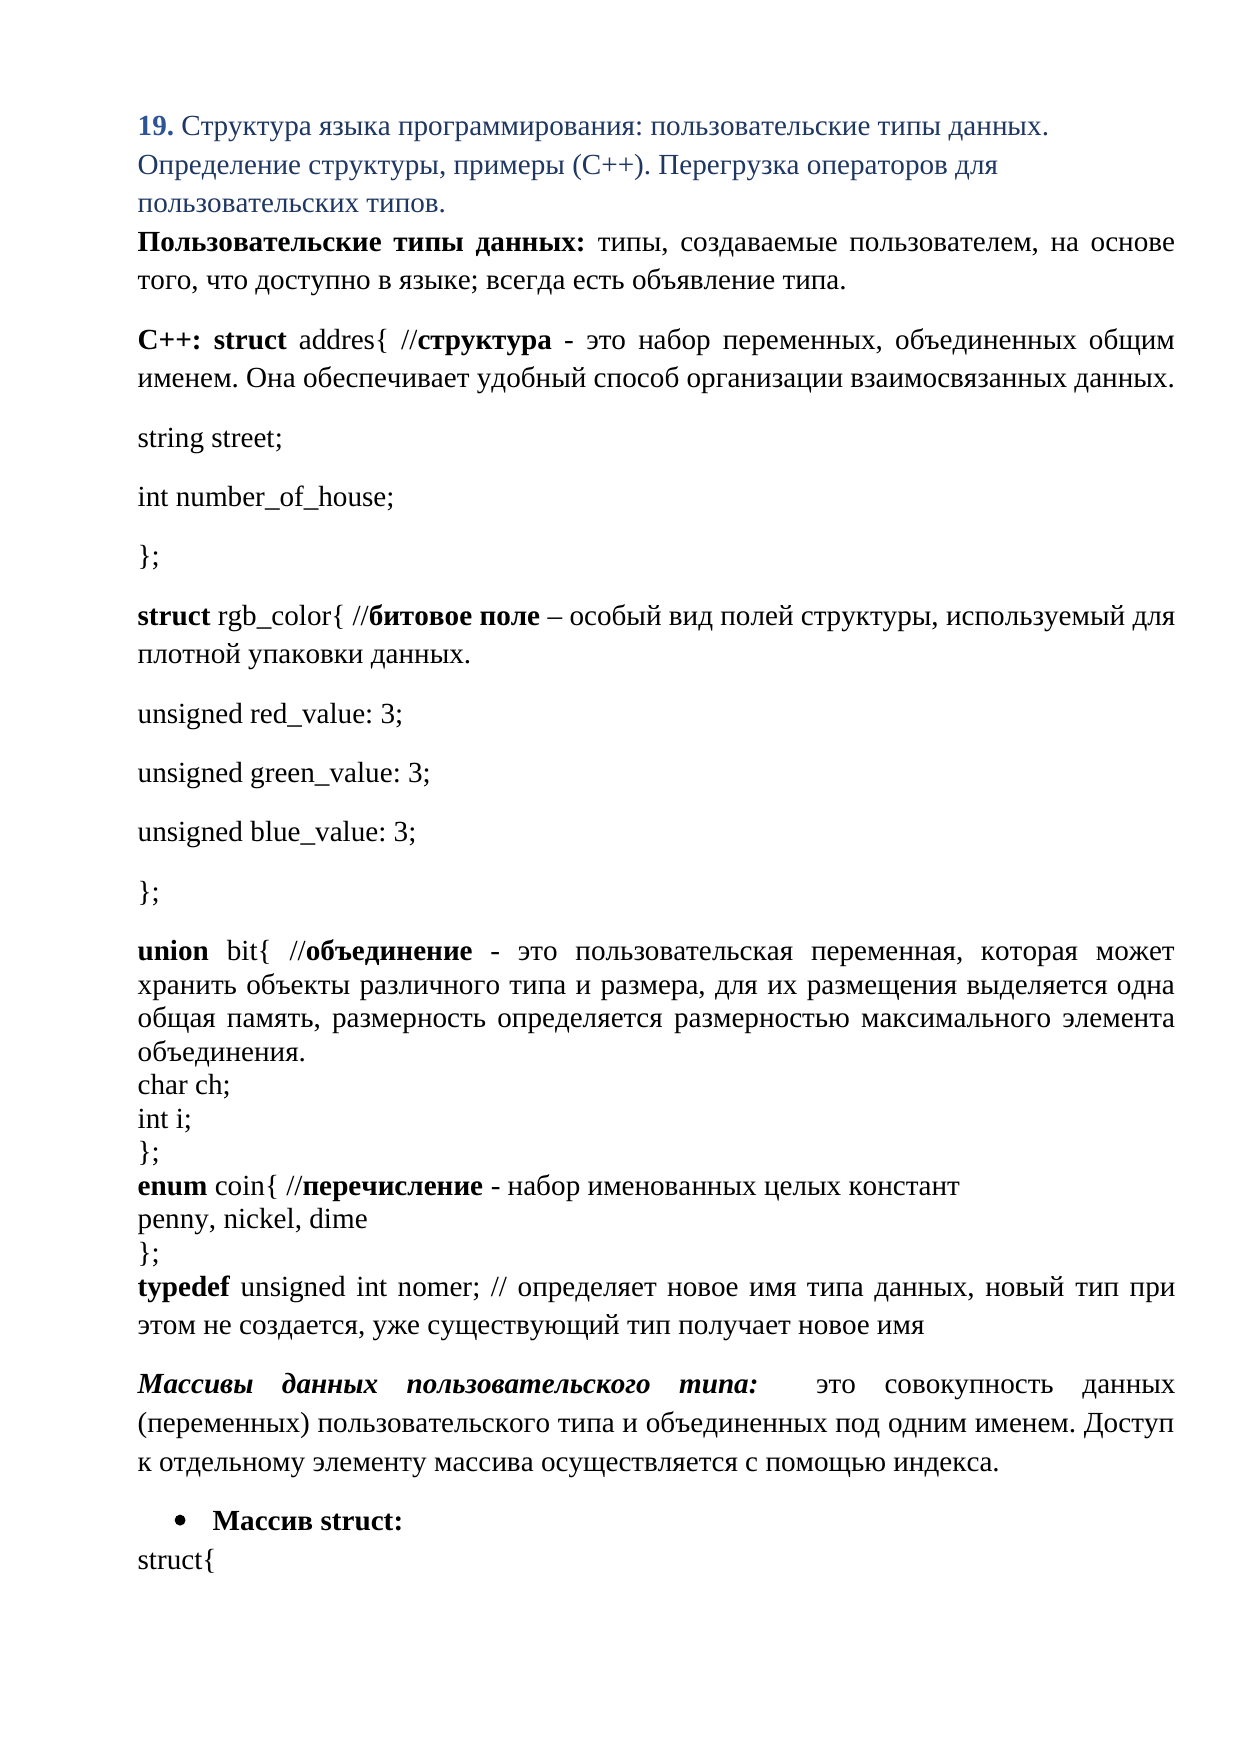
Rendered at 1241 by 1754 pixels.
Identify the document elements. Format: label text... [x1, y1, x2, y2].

text }; [137, 1134, 1176, 1168]
subtitle 19. Структура языка программирования: пользовательские типы данных. Определение структуры, примеры (C++). Перегрузка операторов для пользовательских типов. [137, 108, 1176, 219]
list Массив struct: [175, 1503, 1176, 1537]
text unsigned green_value: 3; [137, 755, 1176, 789]
text unsigned red_value: 3; [137, 696, 1176, 729]
text }; [137, 1235, 1176, 1269]
text unsigned blue_value: 3; [137, 814, 1176, 848]
text С++: struct addres{ //структура - это набор переменных, объединенных общим именем. Она обеспечивает удобный способ организации взаимосвязанных данных. [137, 322, 1176, 394]
text }; [137, 874, 1176, 907]
text Массивы данных пользовательского типа: это совокупность данных (переменных) пользовательского типа и объединенных под одним именем. Доступ к отдельному элементу массива осуществляется с помощью индекса. [137, 1367, 1176, 1477]
text typedef unsigned int nomer; // определяет новое имя типа данных, новый тип при этом не создается, уже существующий тип получает новое имя [137, 1269, 1176, 1341]
text struct rgb_color{ //битовое поле – особый вид полей структуры, используемый для плотной упаковки данных. [137, 598, 1176, 670]
text int i; [137, 1101, 1176, 1134]
text Пользовательские типы данных: типы, создаваемые пользователем, на основе того, что доступно в языке; всегда есть объявление типа. [137, 224, 1176, 296]
text int number_of_house; [137, 479, 1176, 513]
text char ch; [137, 1067, 1176, 1101]
text union bit{ //объединение - это пользовательская переменная, которая может хранить объекты различного типа и размера, для их размещения выделяется одна общая память, размерность определяется размерностью максимального элемента объединения. [137, 933, 1176, 1067]
text struct{ [137, 1542, 1176, 1575]
text penny, nickel, dime [137, 1202, 1176, 1235]
text string street; [137, 420, 1176, 453]
text }; [137, 538, 1176, 572]
text enum coin{ //перечисление - набор именованных целых констант [137, 1168, 1176, 1202]
